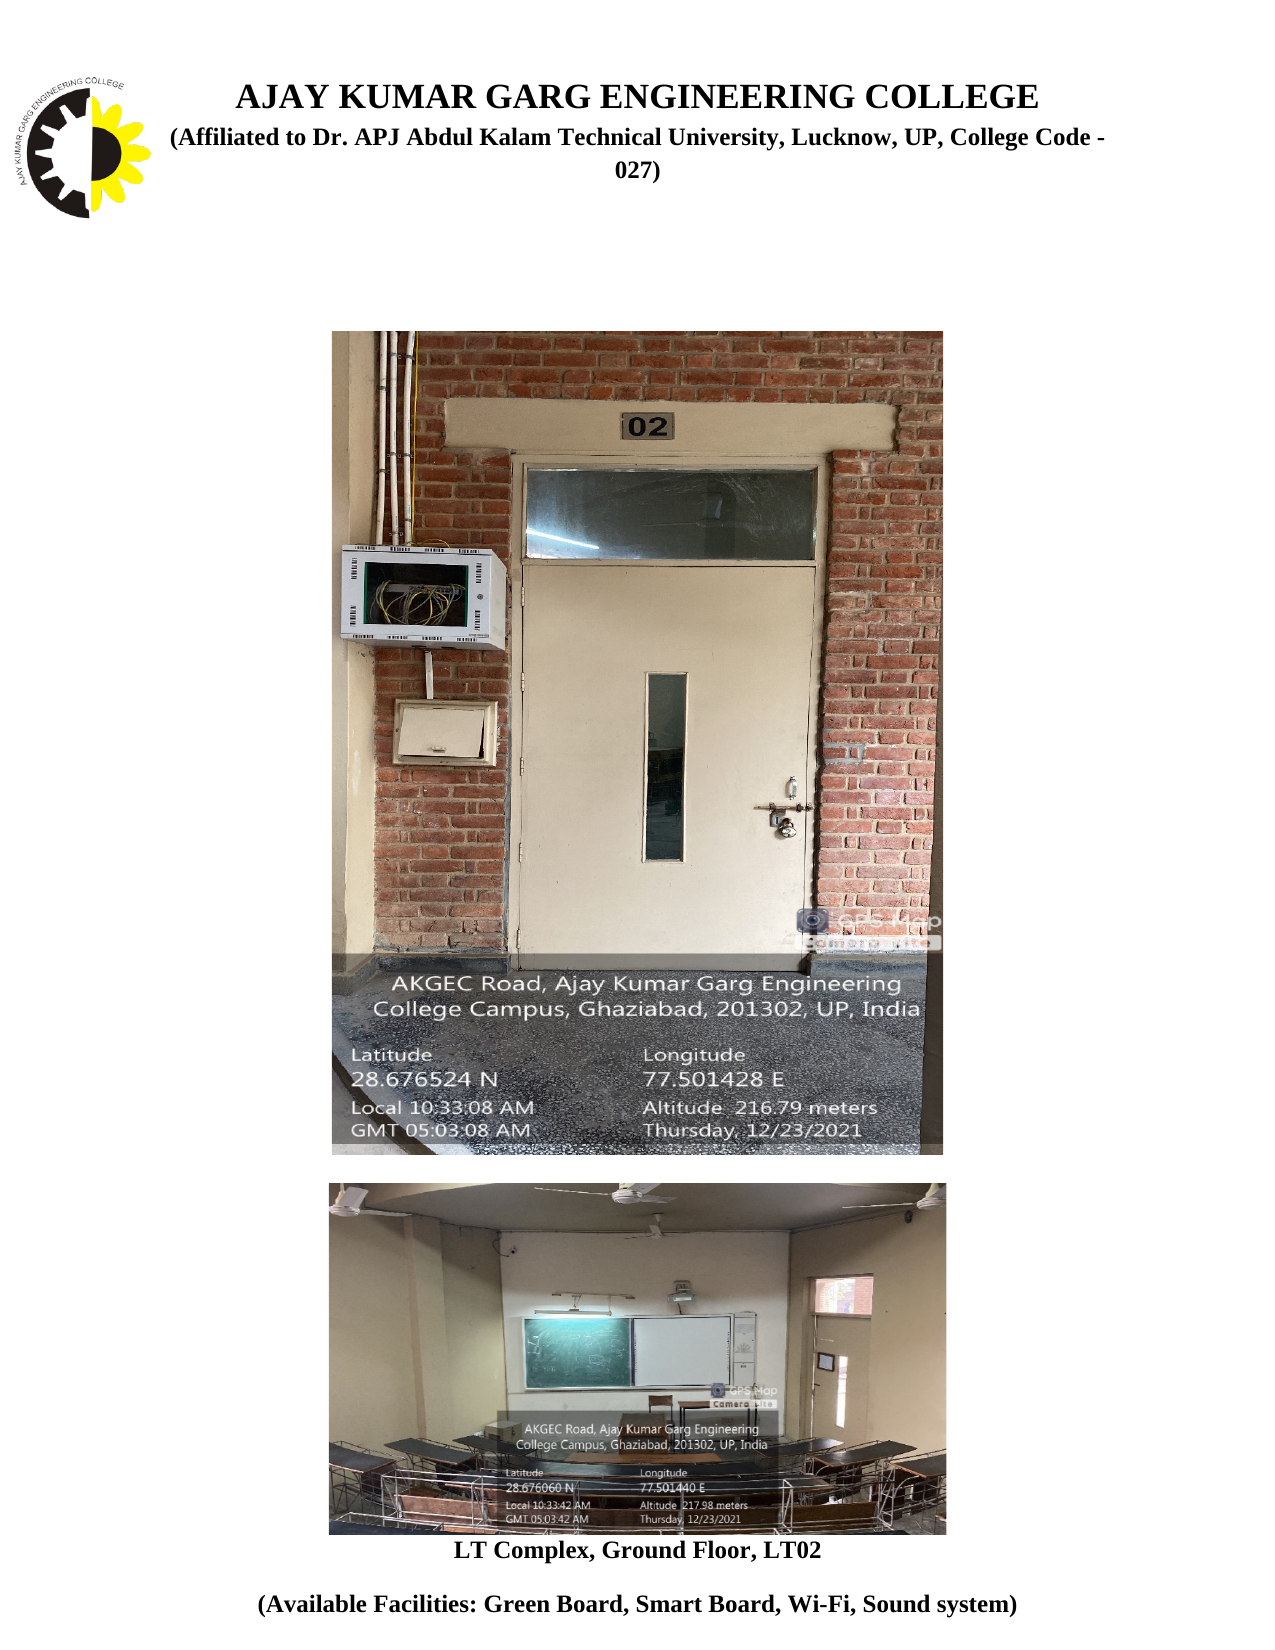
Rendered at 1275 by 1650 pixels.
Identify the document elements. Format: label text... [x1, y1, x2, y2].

picture [14, 77, 158, 220]
picture [331, 331, 944, 1155]
text (Available Facilities: Green Board, Smart Board, Wi-Fi, Sound system) [150, 1589, 1125, 1618]
text LT Complex, Ground Floor, LT02 [150, 1535, 1125, 1564]
picture [328, 1183, 947, 1535]
